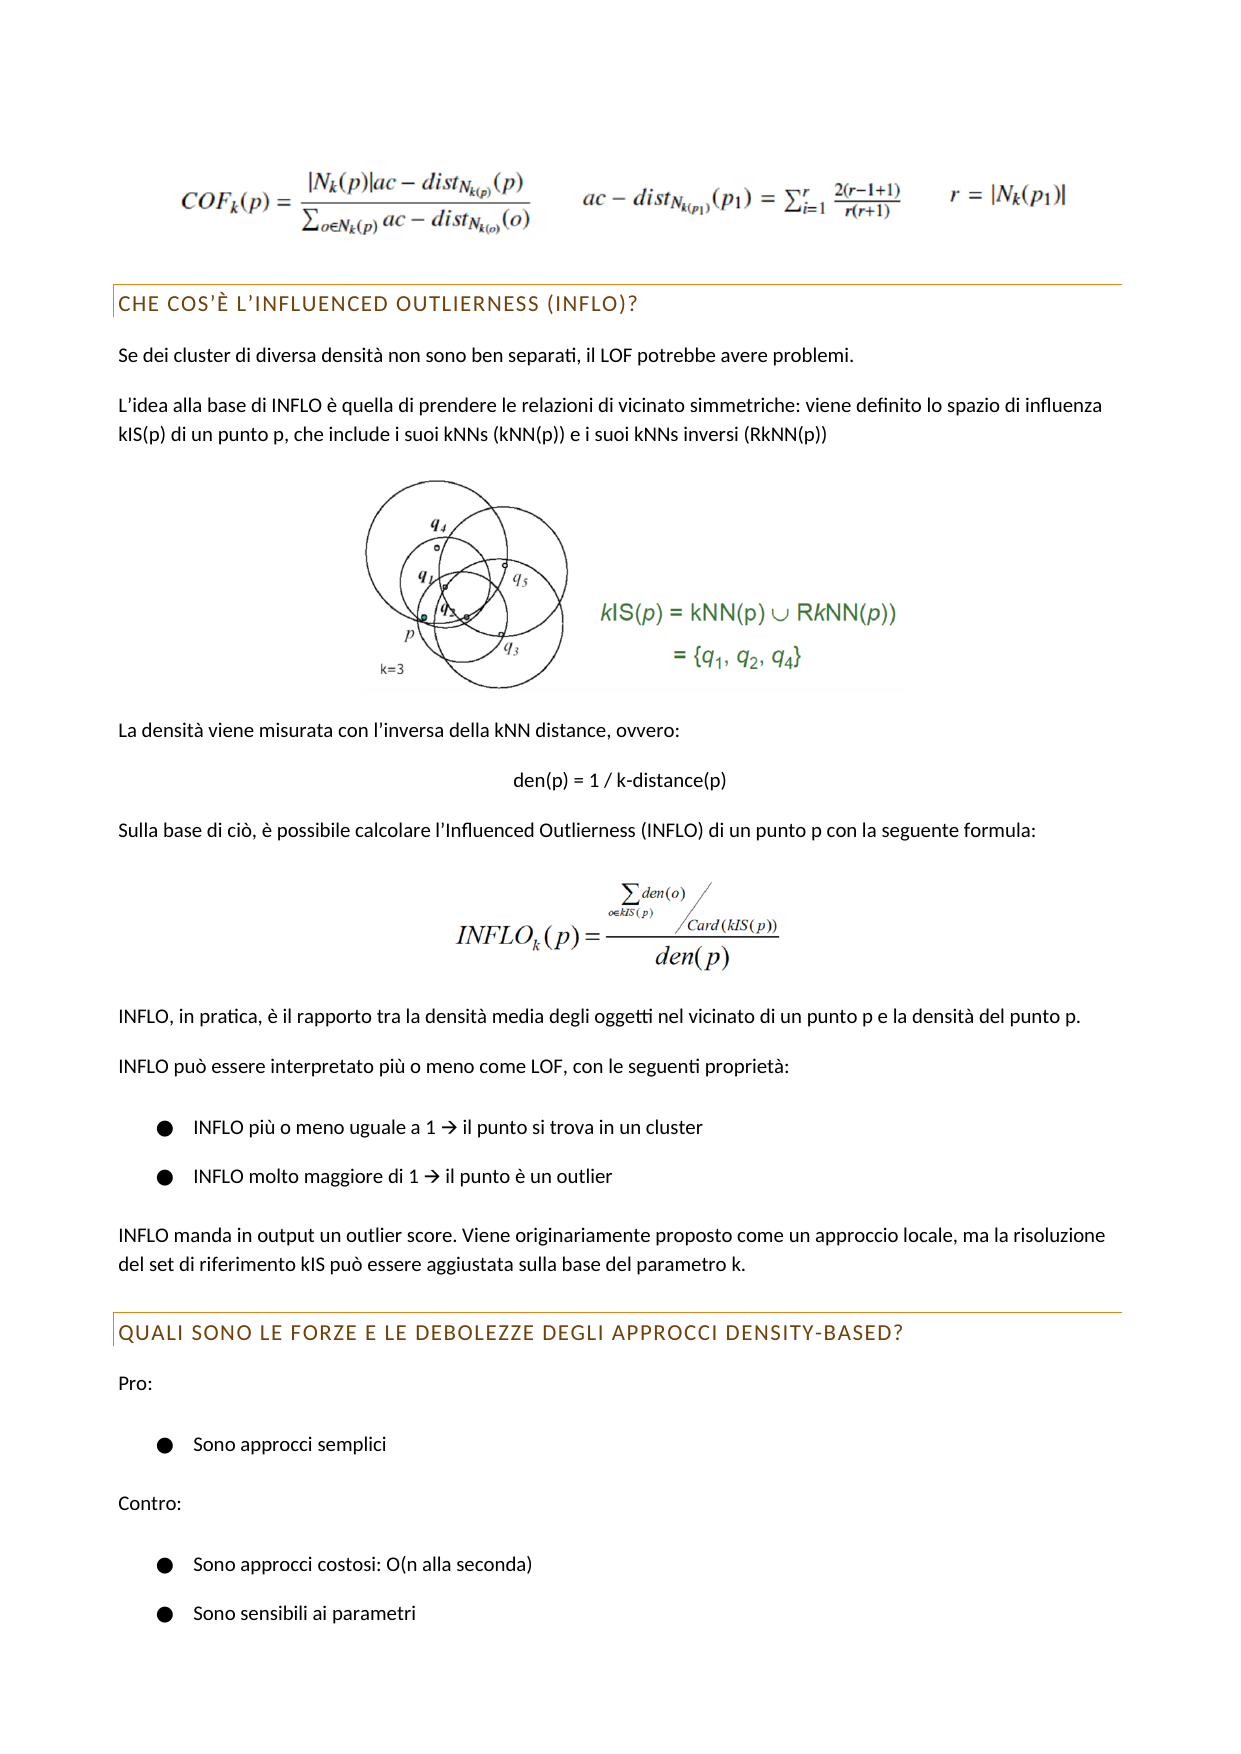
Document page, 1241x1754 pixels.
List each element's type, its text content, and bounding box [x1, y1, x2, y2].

list INFLO molto maggiore di 1 🡪 il punto è un outlier [156, 1152, 1122, 1195]
text L’idea alla base di INFLO è quella di prendere le relazioni di vicinato simmetriche: viene definito lo spazio di influenza kIS(p) di un punto p, che include i suoi kNNs (kNN(p)) e i suoi kNNs inversi (RkNN(p)) [118, 392, 1122, 447]
picture [168, 147, 1072, 249]
text INFLO può essere interpretato più o meno come LOF, con le seguenti proprietà: [118, 1053, 1122, 1079]
subtitle Quali sono le forze e le debolezze degli approcci density-based? [114, 1313, 1122, 1346]
subtitle Che cos’è l’influenced outlierness (INFLO)? [114, 285, 1122, 317]
text Sulla base di ciò, è possibile calcolare l’Influenced Outlierness (INFLO) di un punto p con la seguente formula: [118, 817, 1122, 842]
text INFLO manda in output un outlier score. Viene originariamente proposto come un approccio locale, ma la risoluzione del set di riferimento kIS può essere aggiustata sulla base del parametro k. [118, 1222, 1122, 1277]
picture [334, 471, 907, 693]
list Sono approcci semplici [156, 1421, 1122, 1463]
list Sono approcci costosi: O(n alla seconda) [156, 1541, 1122, 1583]
text Pro: [118, 1371, 1122, 1396]
text Se dei cluster di diversa densità non sono ben separati, il LOF potrebbe avere problemi. [118, 342, 1122, 368]
text den(p) = 1 / k-distance(p) [118, 767, 1122, 792]
text La densità viene misurata con l’inversa della kNN distance, ovvero: [118, 717, 1122, 742]
text INFLO, in pratica, è il rapporto tra la densità media degli oggetti nel vicinato di un punto p e la densità del punto p. [118, 1003, 1122, 1029]
list Sono sensibili ai parametri [156, 1589, 1122, 1632]
text Contro: [118, 1491, 1122, 1516]
list INFLO più o meno uguale a 1 🡪 il punto si trova in un cluster [156, 1103, 1122, 1146]
picture [446, 866, 795, 979]
